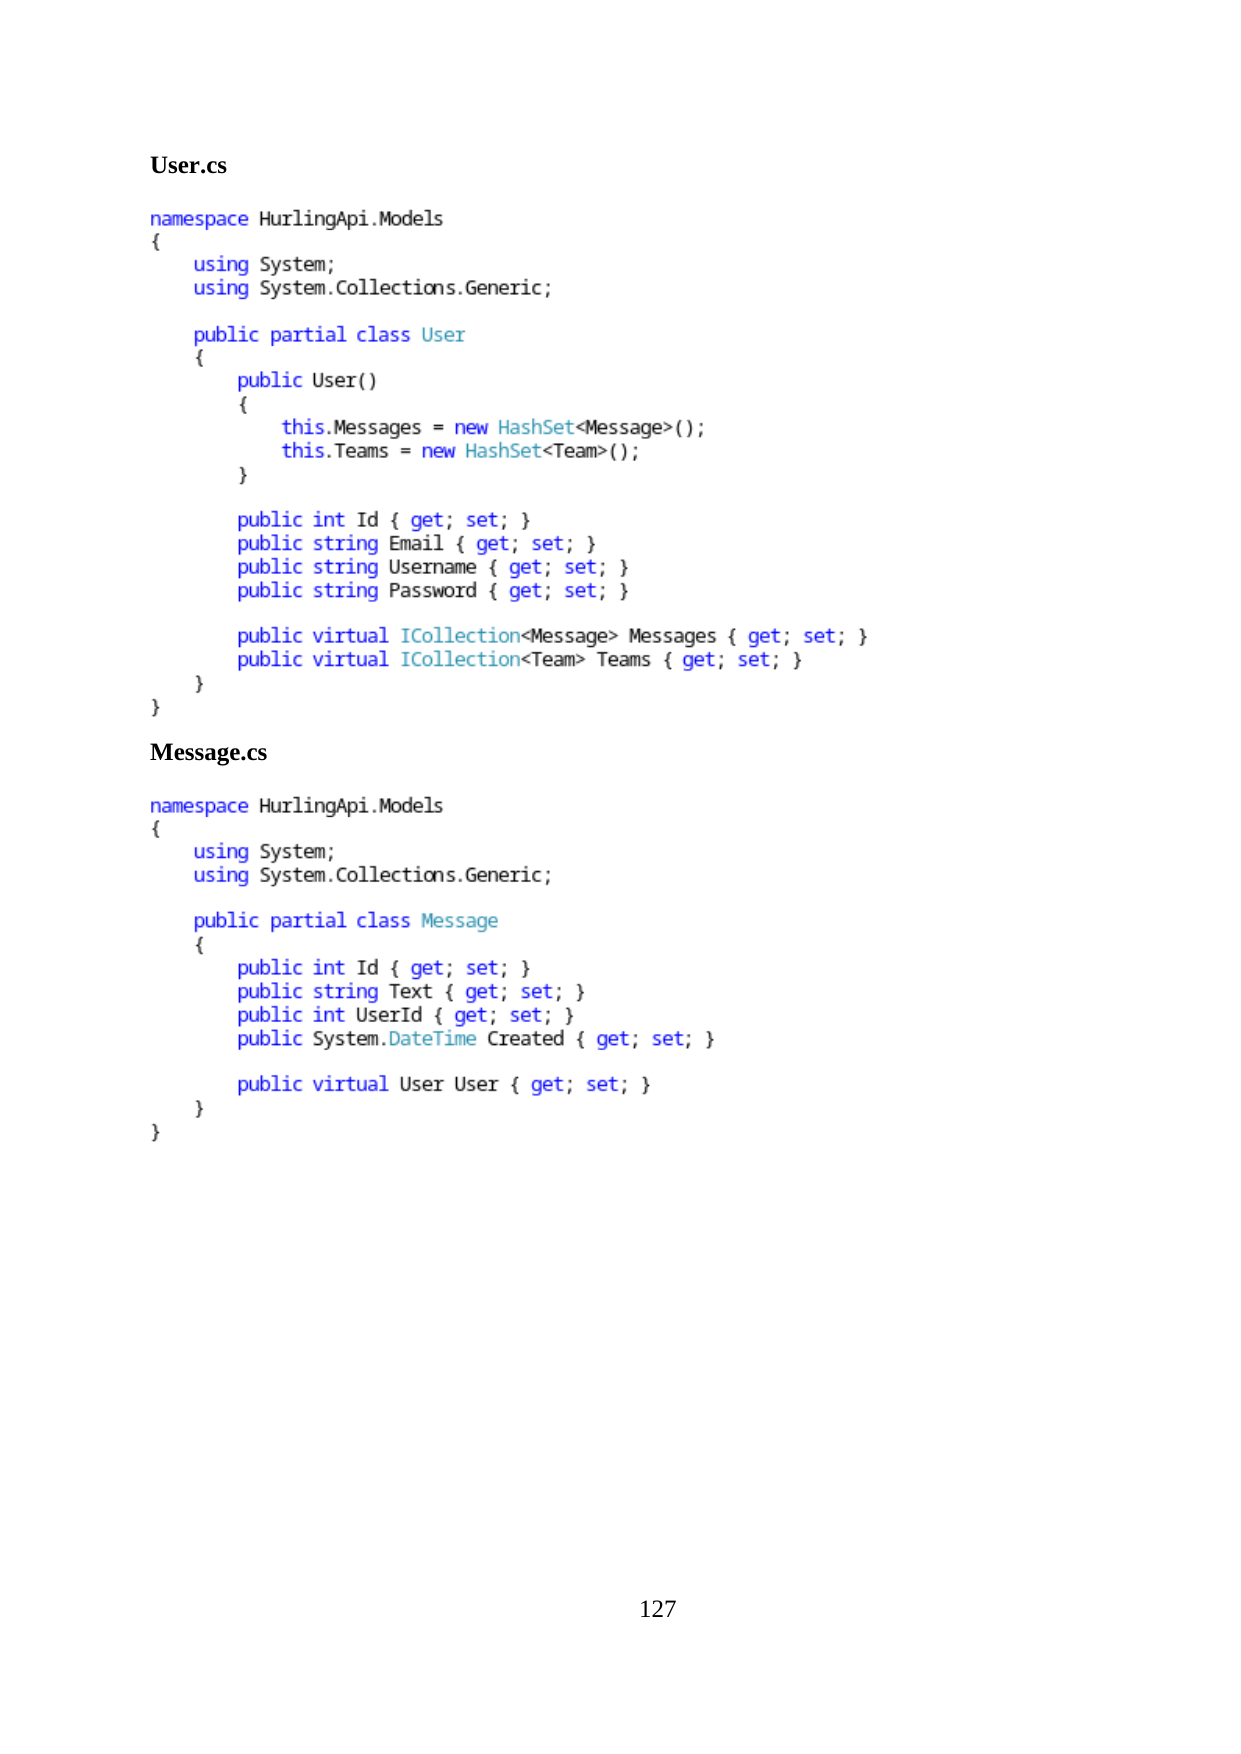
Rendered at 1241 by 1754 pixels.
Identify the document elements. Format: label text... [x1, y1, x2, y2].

subtitle User.cs [150, 150, 1090, 179]
subtitle Message.cs [150, 737, 1090, 766]
